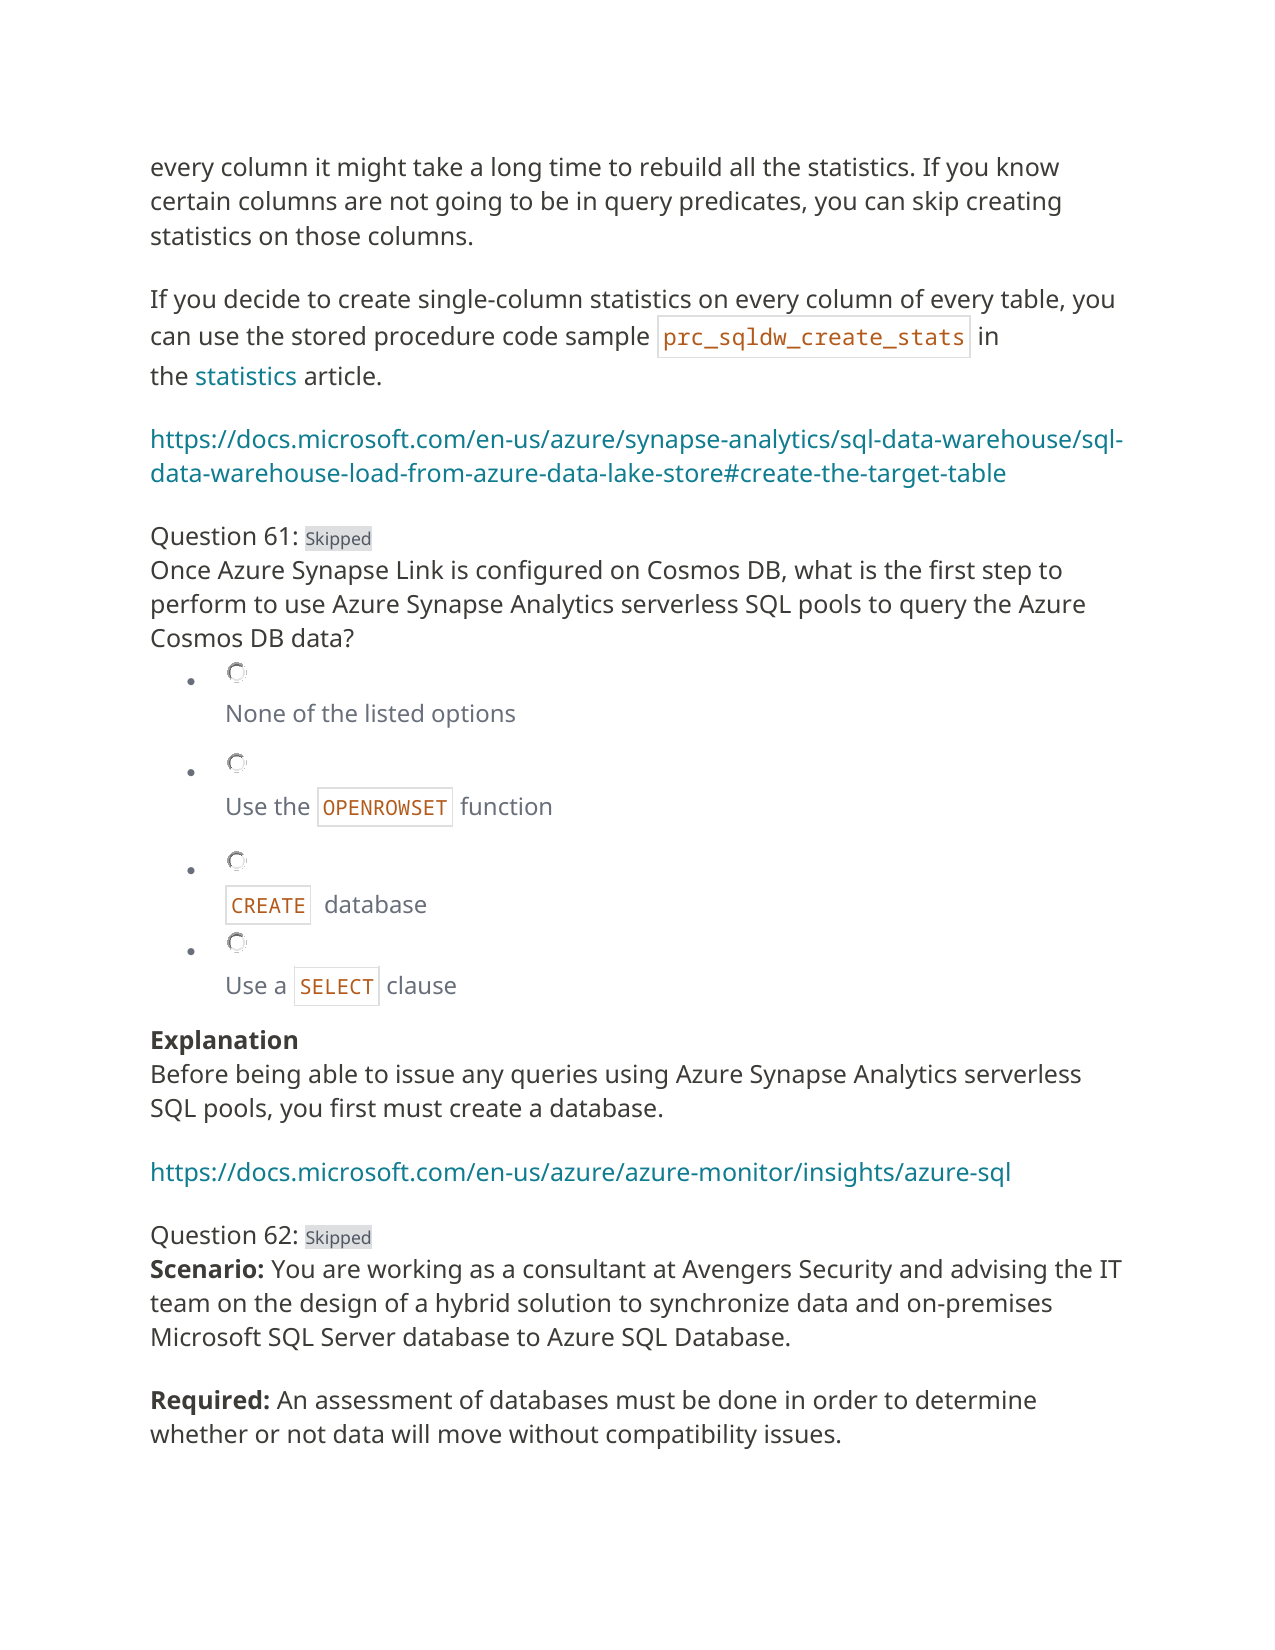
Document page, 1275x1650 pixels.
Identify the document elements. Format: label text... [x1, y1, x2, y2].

text None of the listed options [225, 696, 1125, 729]
text Use a SELECT clause [225, 966, 294, 1006]
text If you decide to create single-column statistics on every column of every table, you can use the stored procedure code sample prc_sqldw_create_stats in the statistics article. [150, 281, 1125, 392]
text https://docs.microsoft.com/en-us/azure/synapse-analytics/sql-data-warehouse/sql-data-warehouse-load-from-azure-data-lake-store#create-the-target-table [150, 421, 1125, 489]
text Before being able to issue any queries using Azure Synapse Analytics serverless SQL pools, you first must create a database. [150, 1057, 1125, 1125]
text Once Azure Synapse Link is configured on Cosmos DB, what is the first step to perform to use Azure Synapse Analytics serverless SQL pools to query the Azure Cosmos DB data? [150, 553, 1125, 655]
list ​ [187, 925, 1125, 966]
text Required: An assessment of databases must be done in order to determine whether or not data will move without compatibility issues. [150, 1383, 1125, 1451]
text https://docs.microsoft.com/en-us/azure/azure-monitor/insights/azure-sql [150, 1154, 1125, 1188]
text Use the OPENROWSET function [453, 787, 1125, 827]
list ​ [187, 844, 1125, 885]
text Question 61: Skipped [150, 519, 1125, 553]
text Use a SELECT clause [380, 966, 1125, 1006]
list ​ [187, 655, 1125, 696]
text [150, 150, 1125, 252]
text CREATE database [311, 885, 1125, 925]
text Scenario: You are working as a consultant at Avengers Security and advising the IT team on the design of a hybrid solution to synchronize data and on-premises Microsoft SQL Server database to Azure SQL Database. [150, 1252, 1125, 1354]
text Use the OPENROWSET function [225, 787, 317, 827]
list ​ [187, 746, 1125, 787]
text Explanation [150, 1023, 1125, 1057]
text Question 62: Skipped [150, 1218, 1125, 1252]
